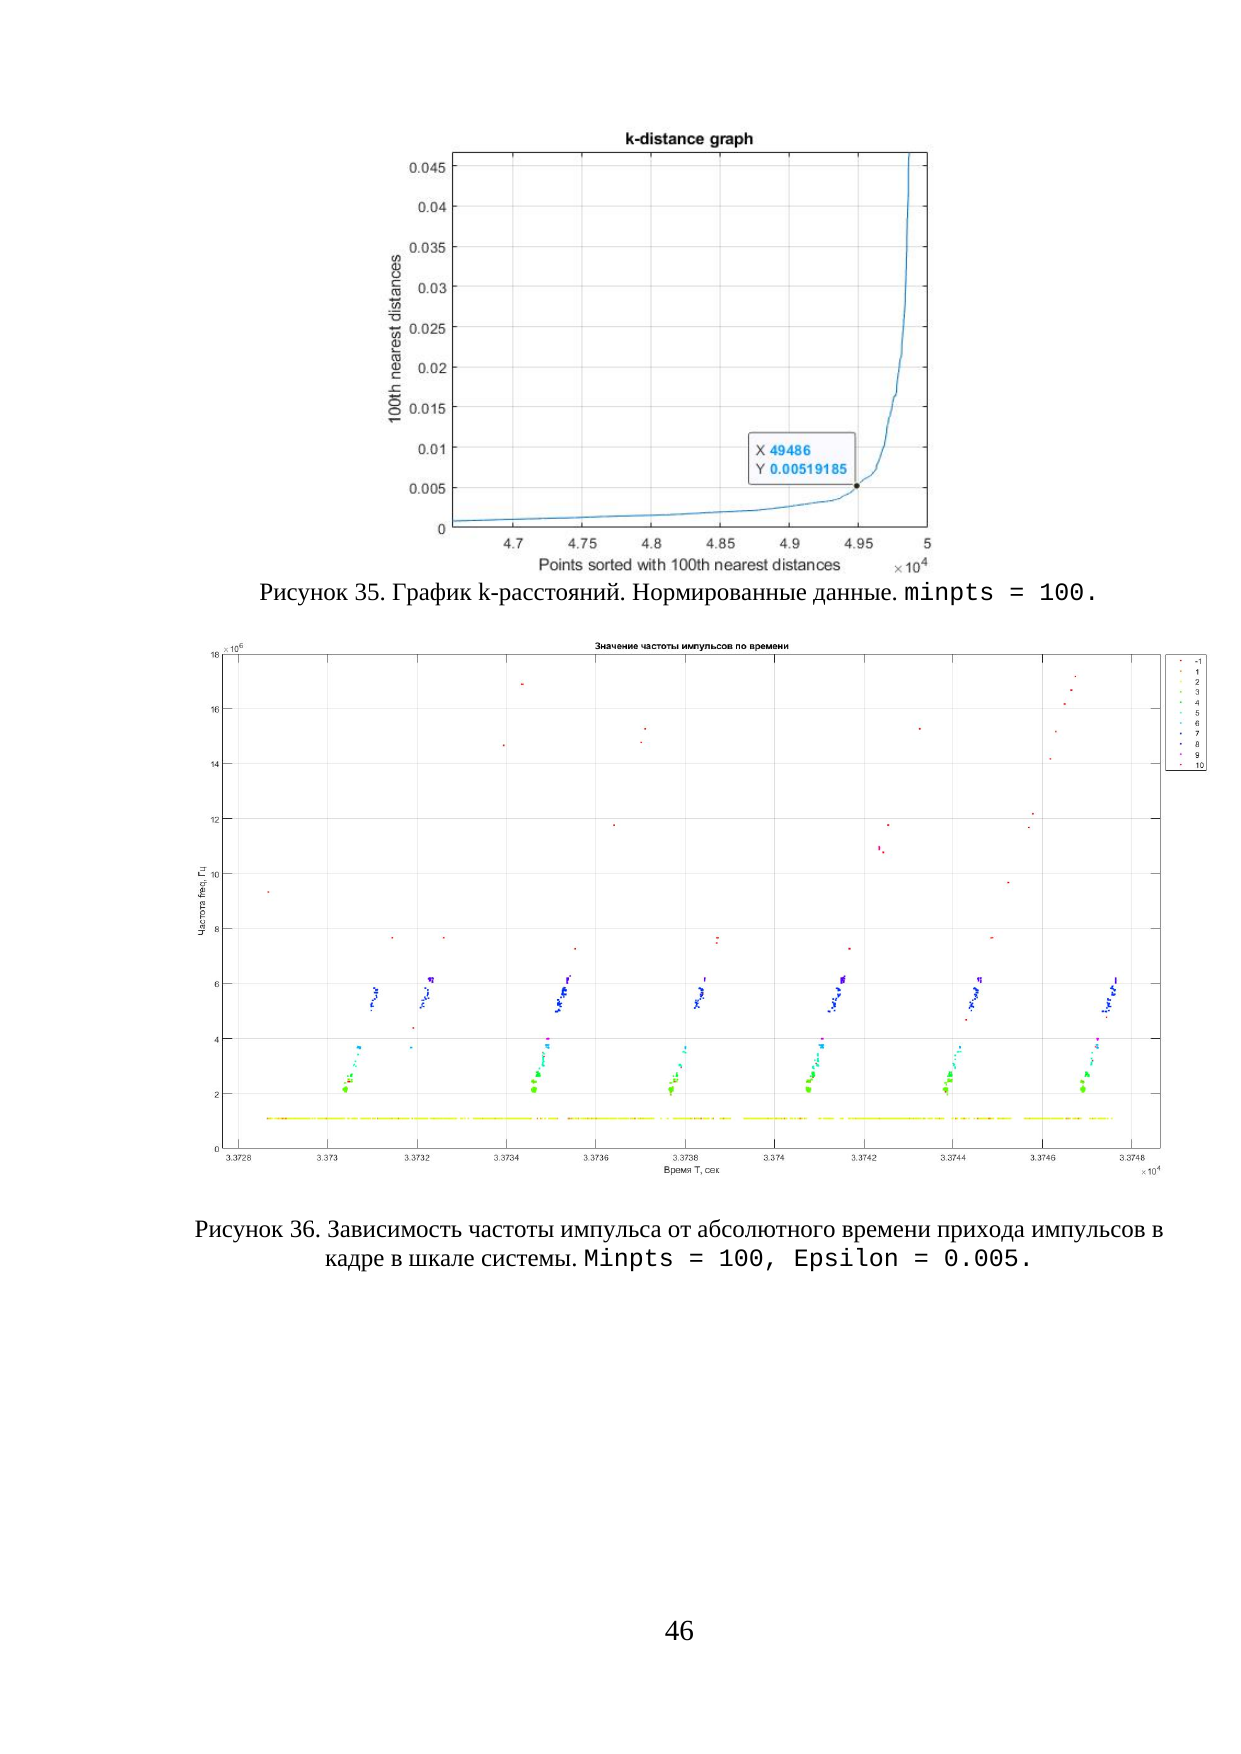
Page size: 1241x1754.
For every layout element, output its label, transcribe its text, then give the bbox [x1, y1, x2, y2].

picture [372, 118, 986, 578]
picture [177, 608, 1241, 1215]
text Рисунок 6. Зависимость частоты импульса от абсолютного времени прихода импульсов в кадре в шкале системы. Minpts = 100, Epsilon = 0.005. [177, 1215, 1181, 1274]
text Рисунок 35. График k-расстояний. Нормированные данные. minpts = 100. [177, 577, 1181, 608]
